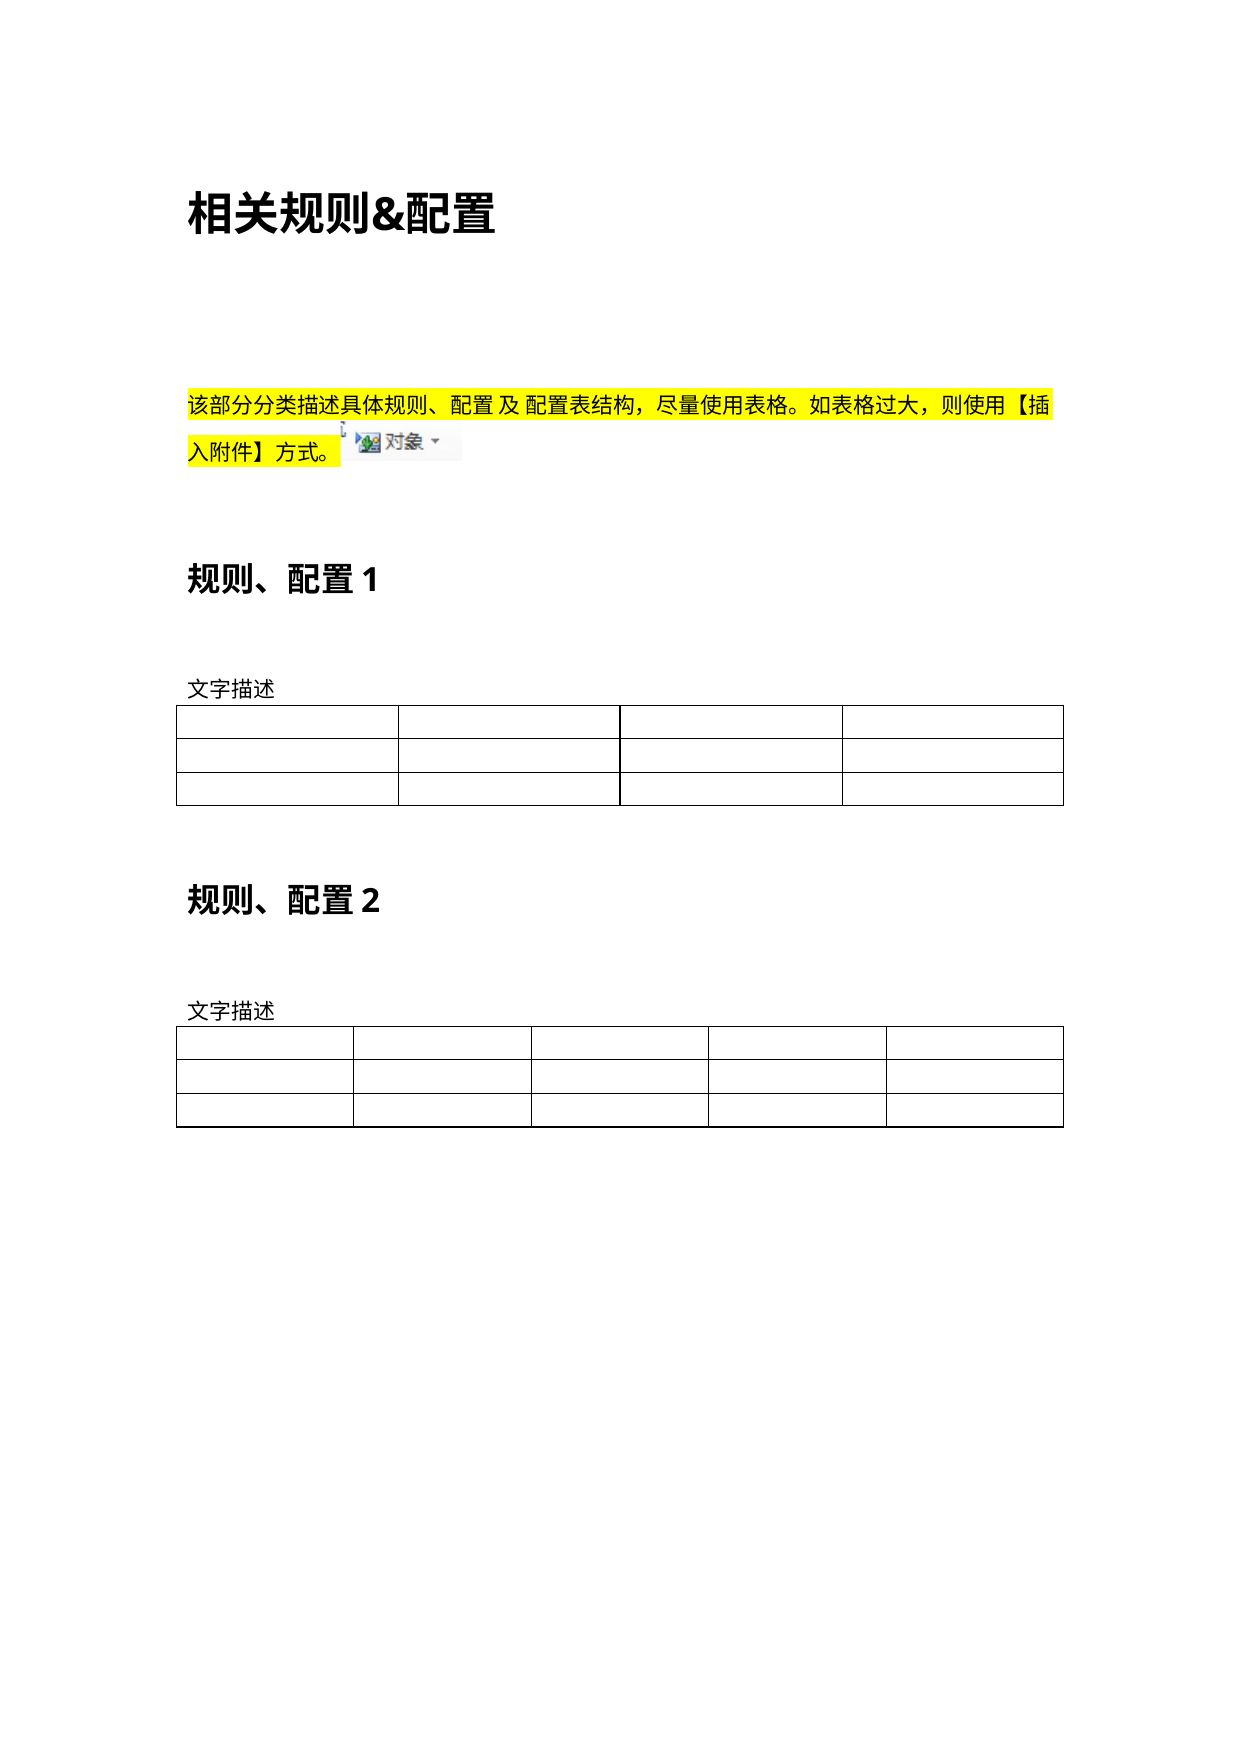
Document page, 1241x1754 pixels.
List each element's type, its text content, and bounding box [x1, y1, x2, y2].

table_cell [399, 739, 619, 772]
table_cell [843, 773, 1063, 805]
table_cell [887, 1060, 1063, 1093]
table_cell [177, 739, 398, 772]
table_header [621, 706, 842, 738]
table_cell [399, 773, 619, 805]
table_cell [177, 1094, 353, 1126]
subtitle 规则、配置2 [187, 866, 1053, 931]
table_header [399, 706, 619, 738]
text 文字描述 [187, 672, 1053, 704]
subtitle 规则、配置1 [187, 545, 1053, 610]
table_cell [709, 1060, 886, 1093]
subtitle 相关规则&配置 [187, 162, 1053, 259]
text 文字描述 [187, 993, 1053, 1026]
table_header [532, 1027, 708, 1059]
table_cell [843, 739, 1063, 772]
table_cell [354, 1060, 531, 1093]
picture [340, 420, 463, 461]
table_cell [621, 773, 842, 805]
text 该部分分类描述具体规则、配置 及 配置表结构，尽量使用表格。如表格过大，则使用【插入附件】方式。 [187, 388, 1053, 485]
table_header [887, 1027, 1063, 1059]
table_cell [532, 1094, 708, 1126]
table_header [843, 706, 1063, 738]
table_header [354, 1027, 531, 1059]
table_cell [709, 1094, 886, 1126]
table_cell [532, 1060, 708, 1093]
table_cell [621, 739, 842, 772]
table_header [177, 1027, 353, 1059]
table_cell [177, 1060, 353, 1093]
table_cell [177, 773, 398, 805]
table_header [709, 1027, 886, 1059]
table_cell [354, 1094, 531, 1126]
table_cell [887, 1094, 1063, 1126]
table_header [177, 706, 398, 738]
